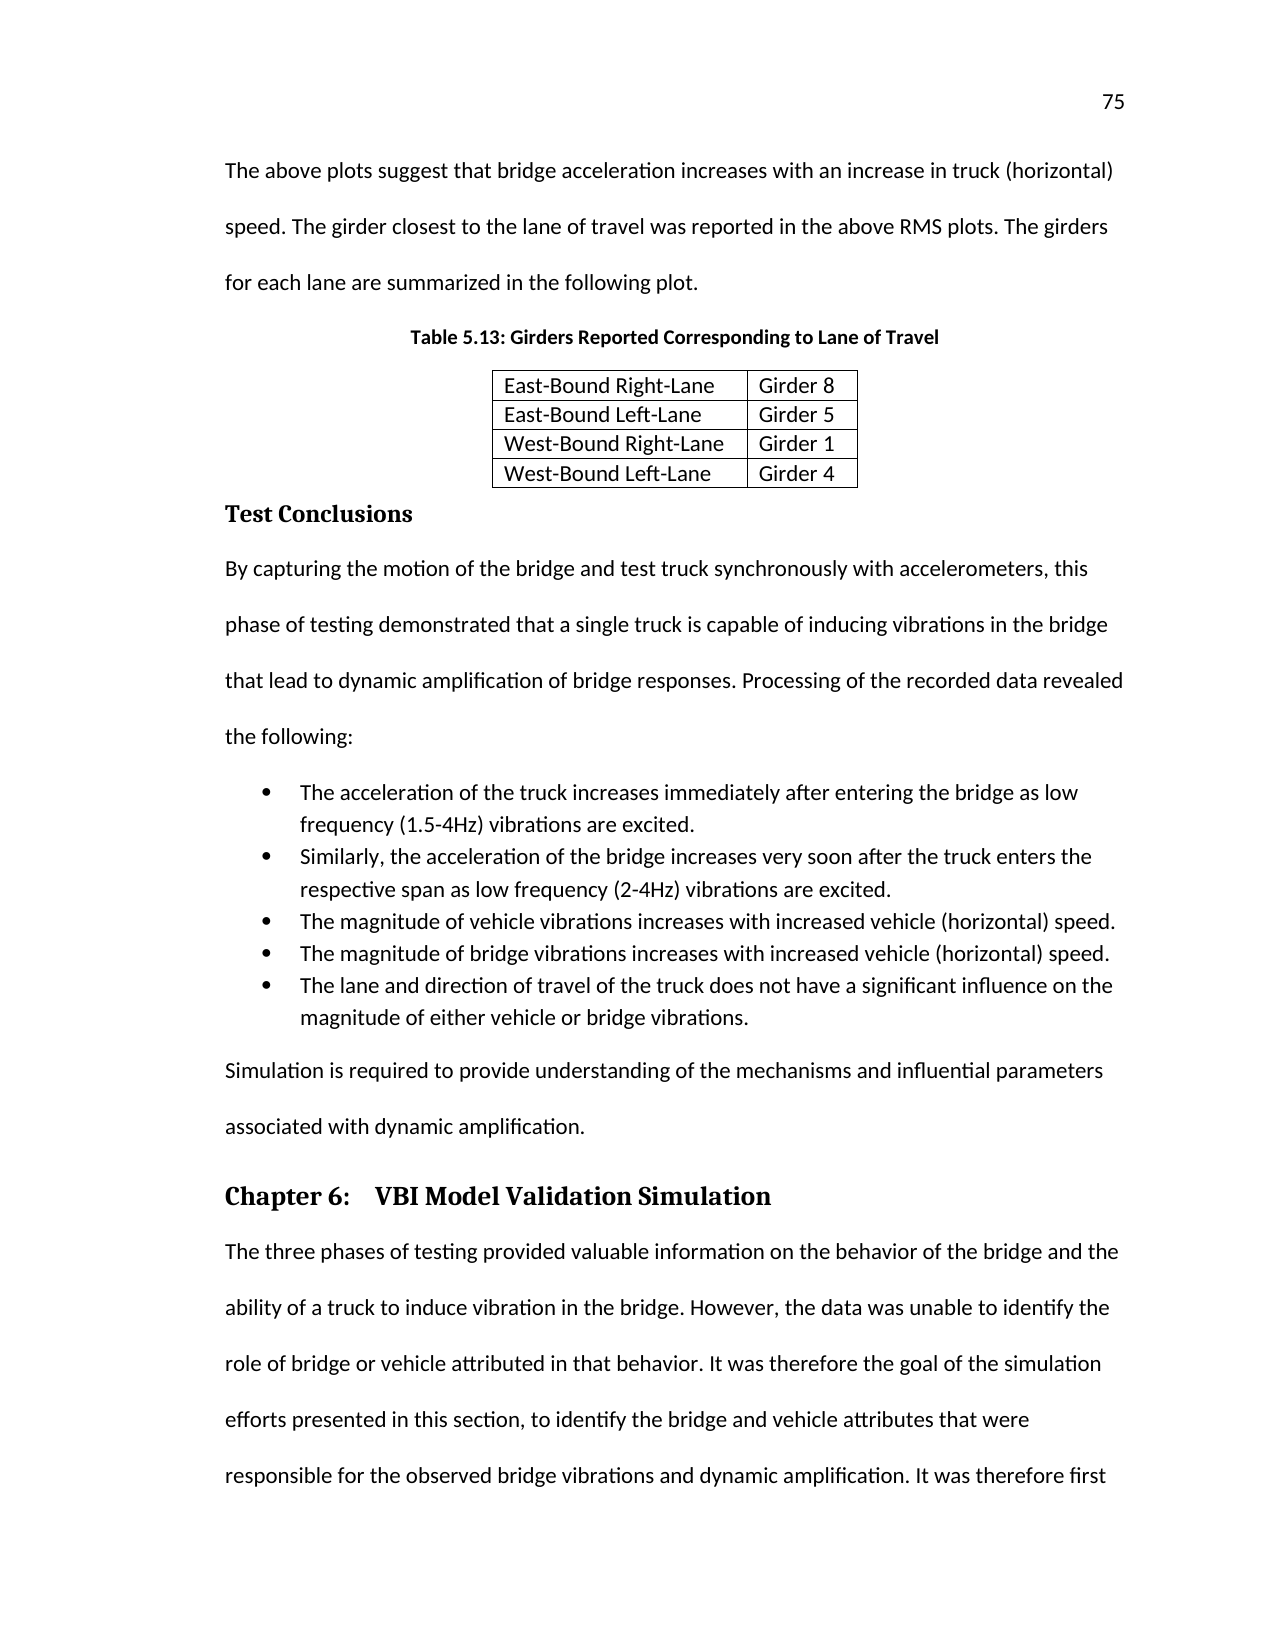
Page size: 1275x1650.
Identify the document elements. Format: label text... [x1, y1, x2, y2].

text The above plots suggest that bridge acceleration increases with an increase in truck (horizontal) speed. The girder closest to the lane of travel was reported in the above RMS plots. The girders for each lane are summarized in the following plot. [225, 156, 1125, 296]
table_cell West-Bound Right-Lane [493, 430, 747, 458]
table_header East-Bound Right-Lane [493, 371, 747, 399]
list The magnitude of bridge vibrations increases with increased vehicle (horizontal) speed. [262, 939, 1125, 967]
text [225, 1237, 1125, 1489]
subtitle Test Conclusions [225, 500, 1125, 529]
list The lane and direction of travel of the truck does not have a significant influence on the magnitude of either vehicle or bridge vibrations. [262, 971, 1125, 1031]
list The acceleration of the truck increases immediately after entering the bridge as low frequency (1.5-4Hz) vibrations are excited. [262, 778, 1125, 838]
table_cell Girder 5 [748, 401, 857, 428]
text By capturing the motion of the bridge and test truck synchronously with accelerometers, this phase of testing demonstrated that a single truck is capable of inducing vibrations in the bridge that lead to dynamic amplification of bridge responses. Processing of the recorded data revealed the following: [225, 554, 1125, 750]
text Table .: Girders Reported Corresponding to Lane of Travel [225, 324, 1125, 349]
table_cell Girder 1 [748, 430, 857, 458]
table_header Girder 8 [748, 371, 857, 399]
table_cell West-Bound Left-Lane [493, 459, 747, 487]
text Simulation is required to provide understanding of the mechanisms and influential parameters associated with dynamic amplification. [225, 1056, 1125, 1141]
list The magnitude of vehicle vibrations increases with increased vehicle (horizontal) speed. [262, 907, 1125, 935]
table_cell East-Bound Left-Lane [493, 401, 747, 428]
subtitle VBI Model Validation Simulation [225, 1181, 1125, 1212]
table_cell Girder 4 [748, 459, 857, 487]
list Similarly, the acceleration of the bridge increases very soon after the truck enters the respective span as low frequency (2-4Hz) vibrations are excited. [262, 842, 1125, 903]
